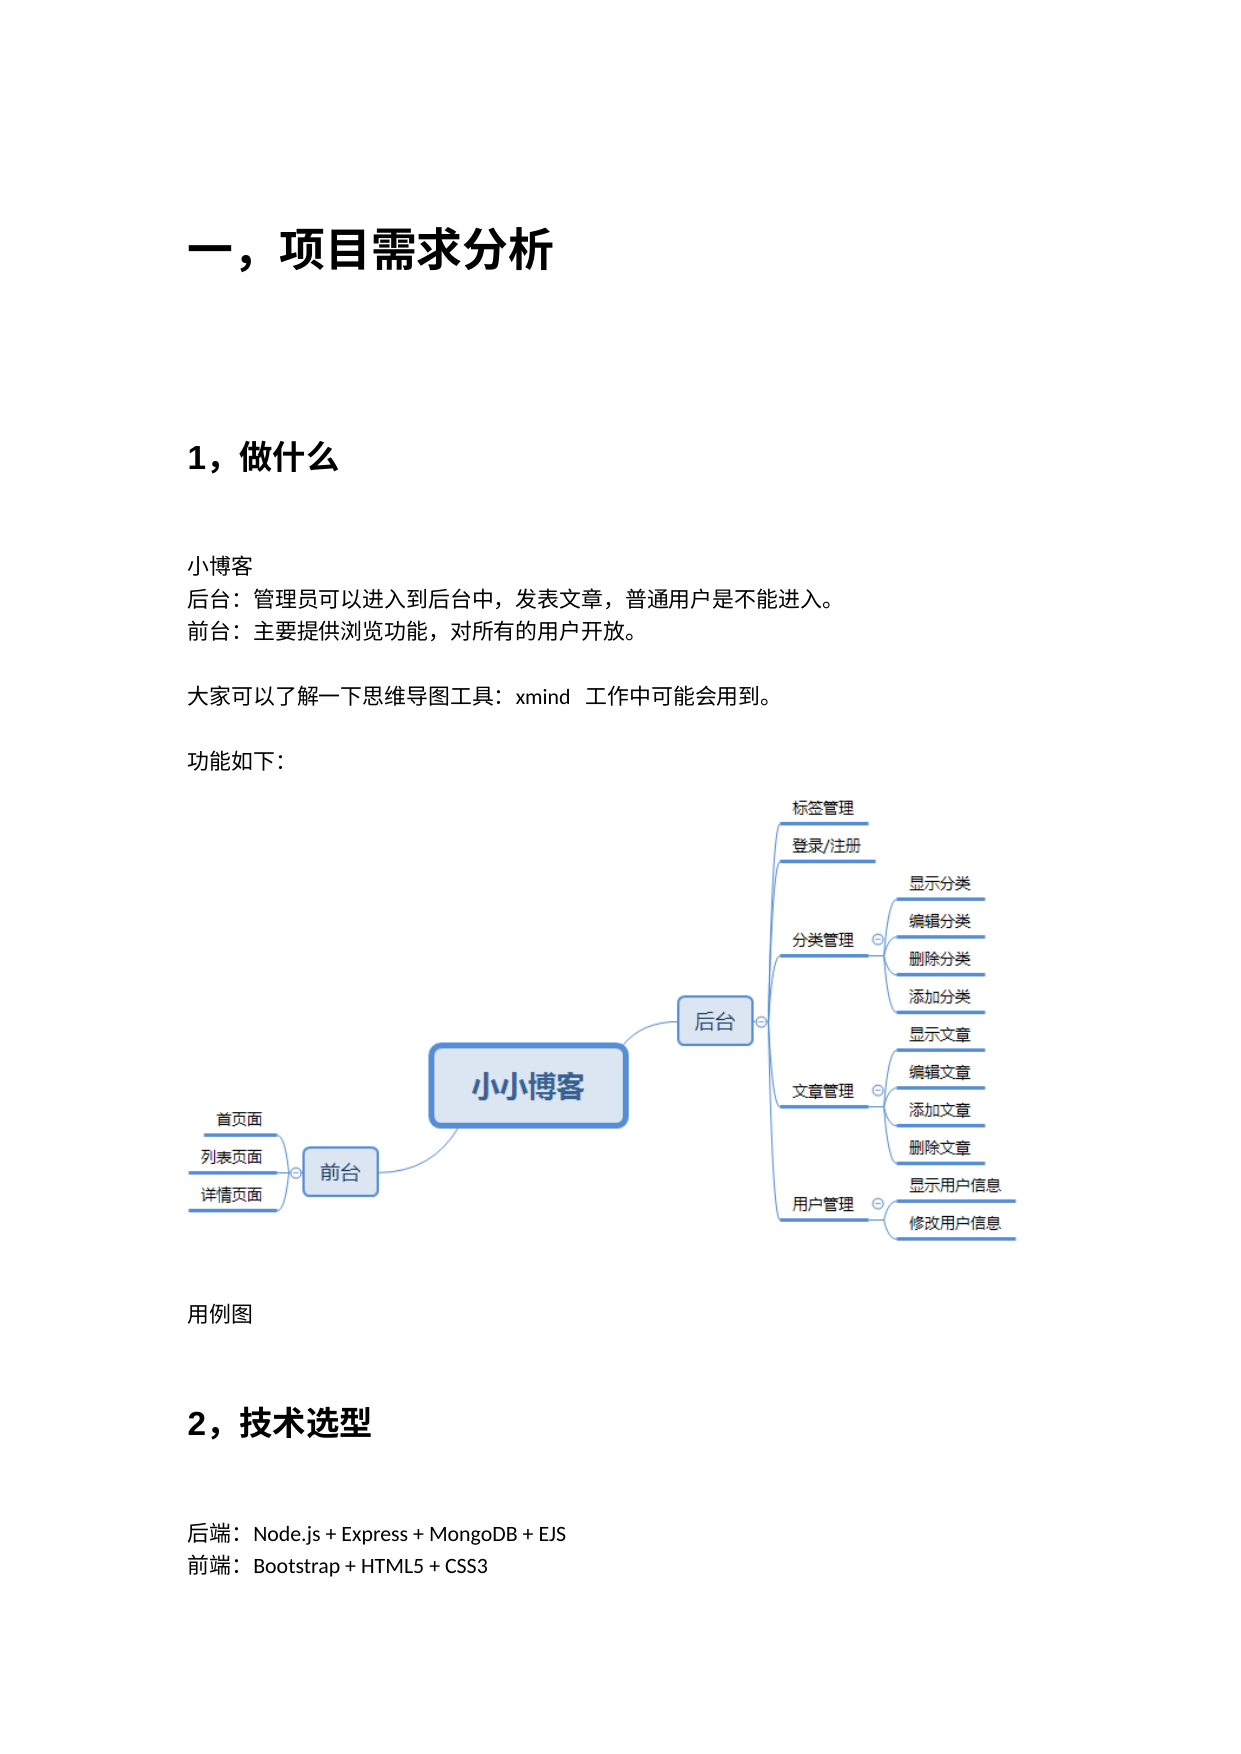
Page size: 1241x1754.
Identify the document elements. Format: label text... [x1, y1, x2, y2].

list 用例图 [187, 1296, 1053, 1329]
list 前台：主要提供浏览功能，对所有的用户开放。 [187, 614, 1053, 646]
list 功能如下： [187, 744, 1053, 776]
list 前端：Bootstrap + HTML5 + CSS3 [187, 1548, 1053, 1580]
list 大家可以了解一下思维导图工具：xmind 工作中可能会用到。 [187, 679, 1053, 711]
picture [187, 776, 1053, 1262]
subtitle 做什么 [187, 422, 1053, 487]
subtitle 项目需求分析 [187, 197, 1053, 295]
list 后端：Node.js + Express + MongoDB + EJS [187, 1515, 1053, 1548]
list 后台：管理员可以进入到后台中，发表文章，普通用户是不能进入。 [187, 581, 1053, 614]
list 小博客 [187, 549, 1053, 581]
subtitle 技术选型 [187, 1388, 1053, 1453]
